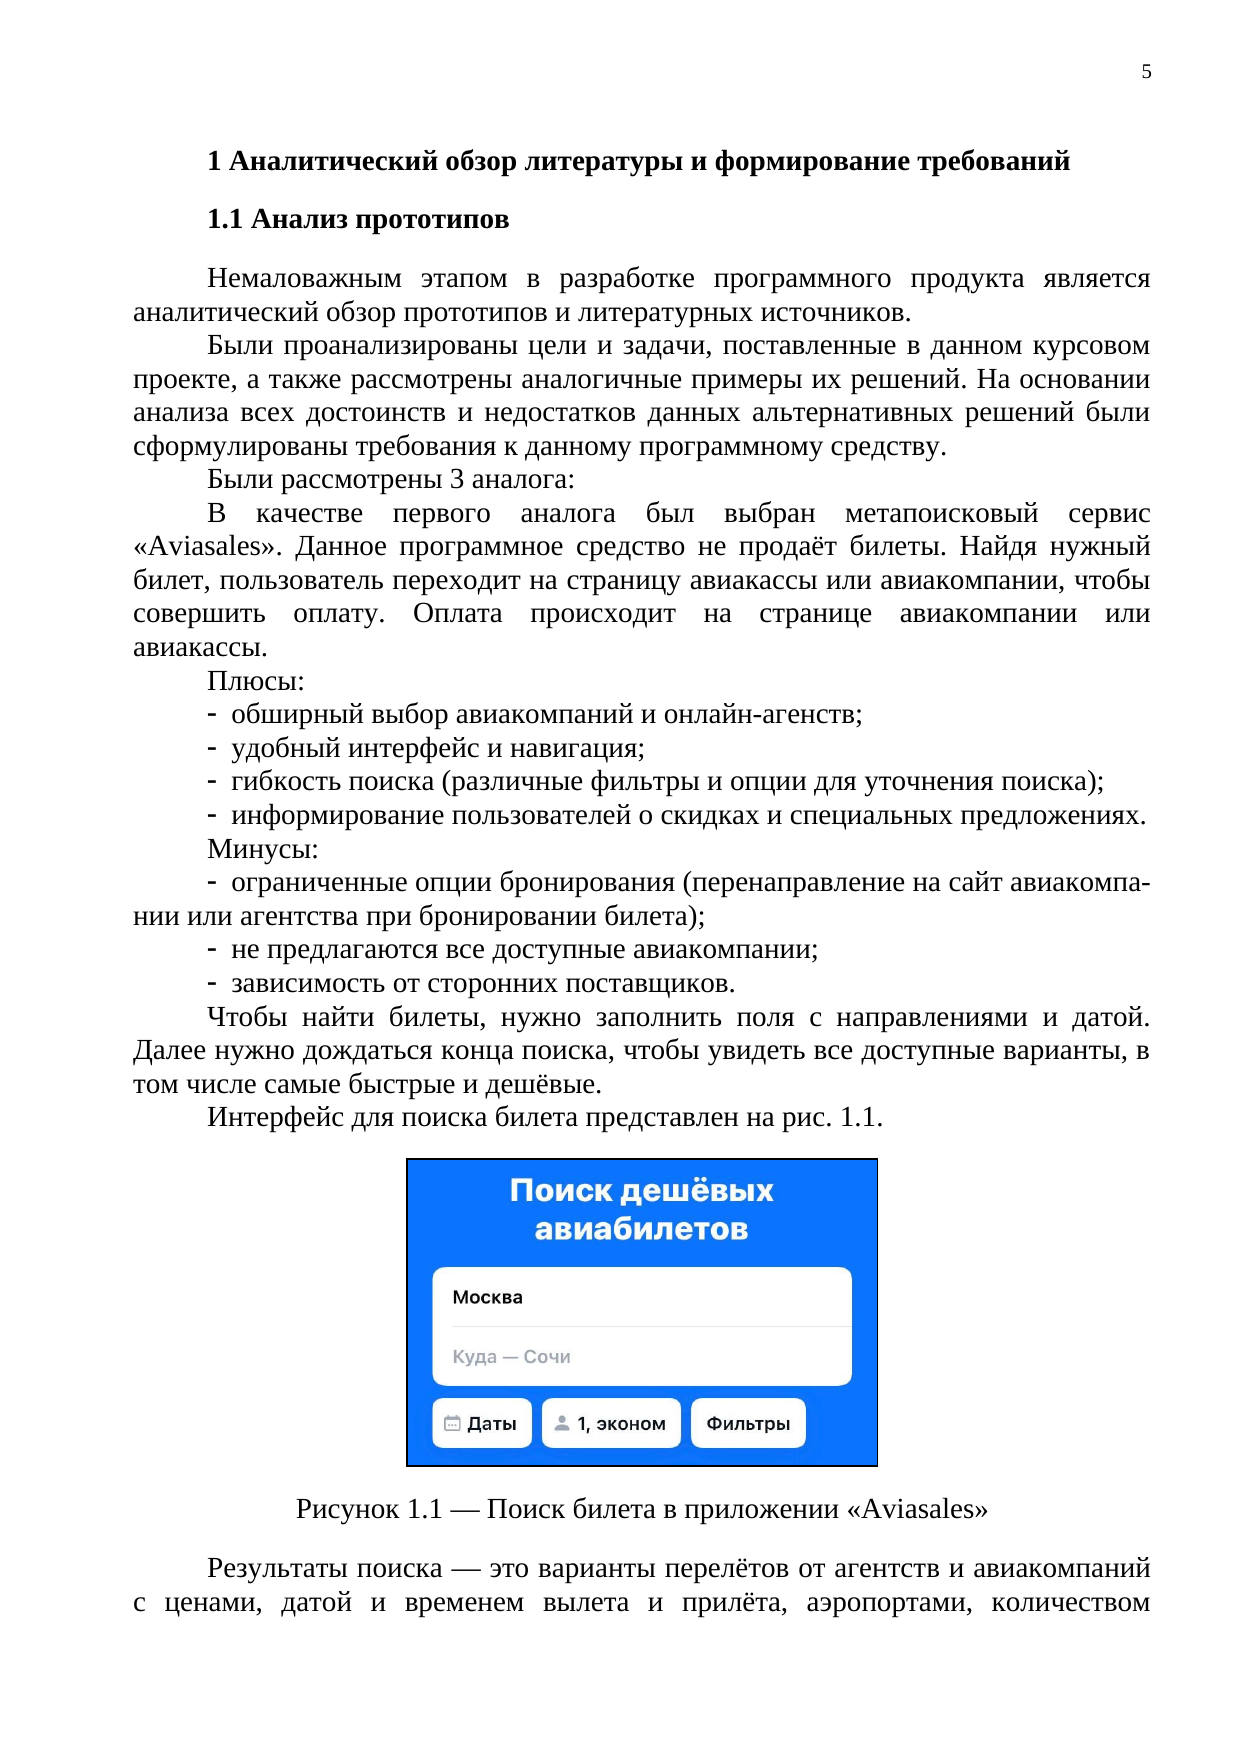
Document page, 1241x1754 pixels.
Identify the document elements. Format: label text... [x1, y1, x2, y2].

picture [408, 1160, 877, 1465]
text Минусы: [133, 831, 1152, 864]
list удобный интерфейс и навигация; [133, 730, 1152, 763]
list гибкость поиска (различные фильтры и опции для уточнения поиска); [133, 763, 1152, 797]
list не предлагаются все доступные авиакомпании; [133, 932, 1152, 965]
text Чтобы найти билеты, нужно заполнить поля с направлениями и датой. Далее нужно дождаться конца поиска, чтобы увидеть все доступные варианты, в том числе самые быстрые и дешёвые. [133, 999, 1152, 1099]
text Были рассмотрены 3 аналога: [133, 461, 1152, 495]
subtitle 1 Аналитический обзор литературы и формирование требований [133, 143, 1152, 177]
text Были проанализированы цели и задачи, поставленные в данном курсовом проекте, а также рассмотрены аналогичные примеры их решений. На основании анализа всех достоинств и недостатков данных альтернативных решений были сформулированы требования к данному программному средству. [133, 327, 1152, 461]
text Немаловажным этапом в разработке программного продукта является аналитический обзор прототипов и литературных источников. [133, 260, 1152, 327]
list ограниченные опции бронирования (перенаправление на сайт авиакомпа-нии или агентства при бронировании билета); [133, 864, 1152, 932]
text Плюсы: [133, 663, 1152, 696]
text Рисунок 1.1 — Поиск билета в приложении «Aviasales» [133, 1492, 1152, 1525]
list зависимость от сторонних поставщиков. [133, 965, 1152, 999]
text В качестве первого аналога был выбран метапоисковый сервис «Aviasales». Данное программное средство не продаёт билеты. Найдя нужный билет, пользователь переходит на страницу авиакассы или авиакомпании, чтобы совершить оплату. Оплата происходит на странице авиакомпании или авиакассы. [133, 495, 1152, 663]
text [133, 1550, 1152, 1617]
text Интерфейс для поиска билета представлен на рис. 1.1. [133, 1099, 1152, 1133]
subtitle 1.1 Анализ прототипов [133, 202, 1152, 235]
list информирование пользователей о скидках и специальных предложениях. [133, 797, 1152, 831]
list обширный выбор авиакомпаний и онлайн-агенств; [133, 696, 1152, 730]
